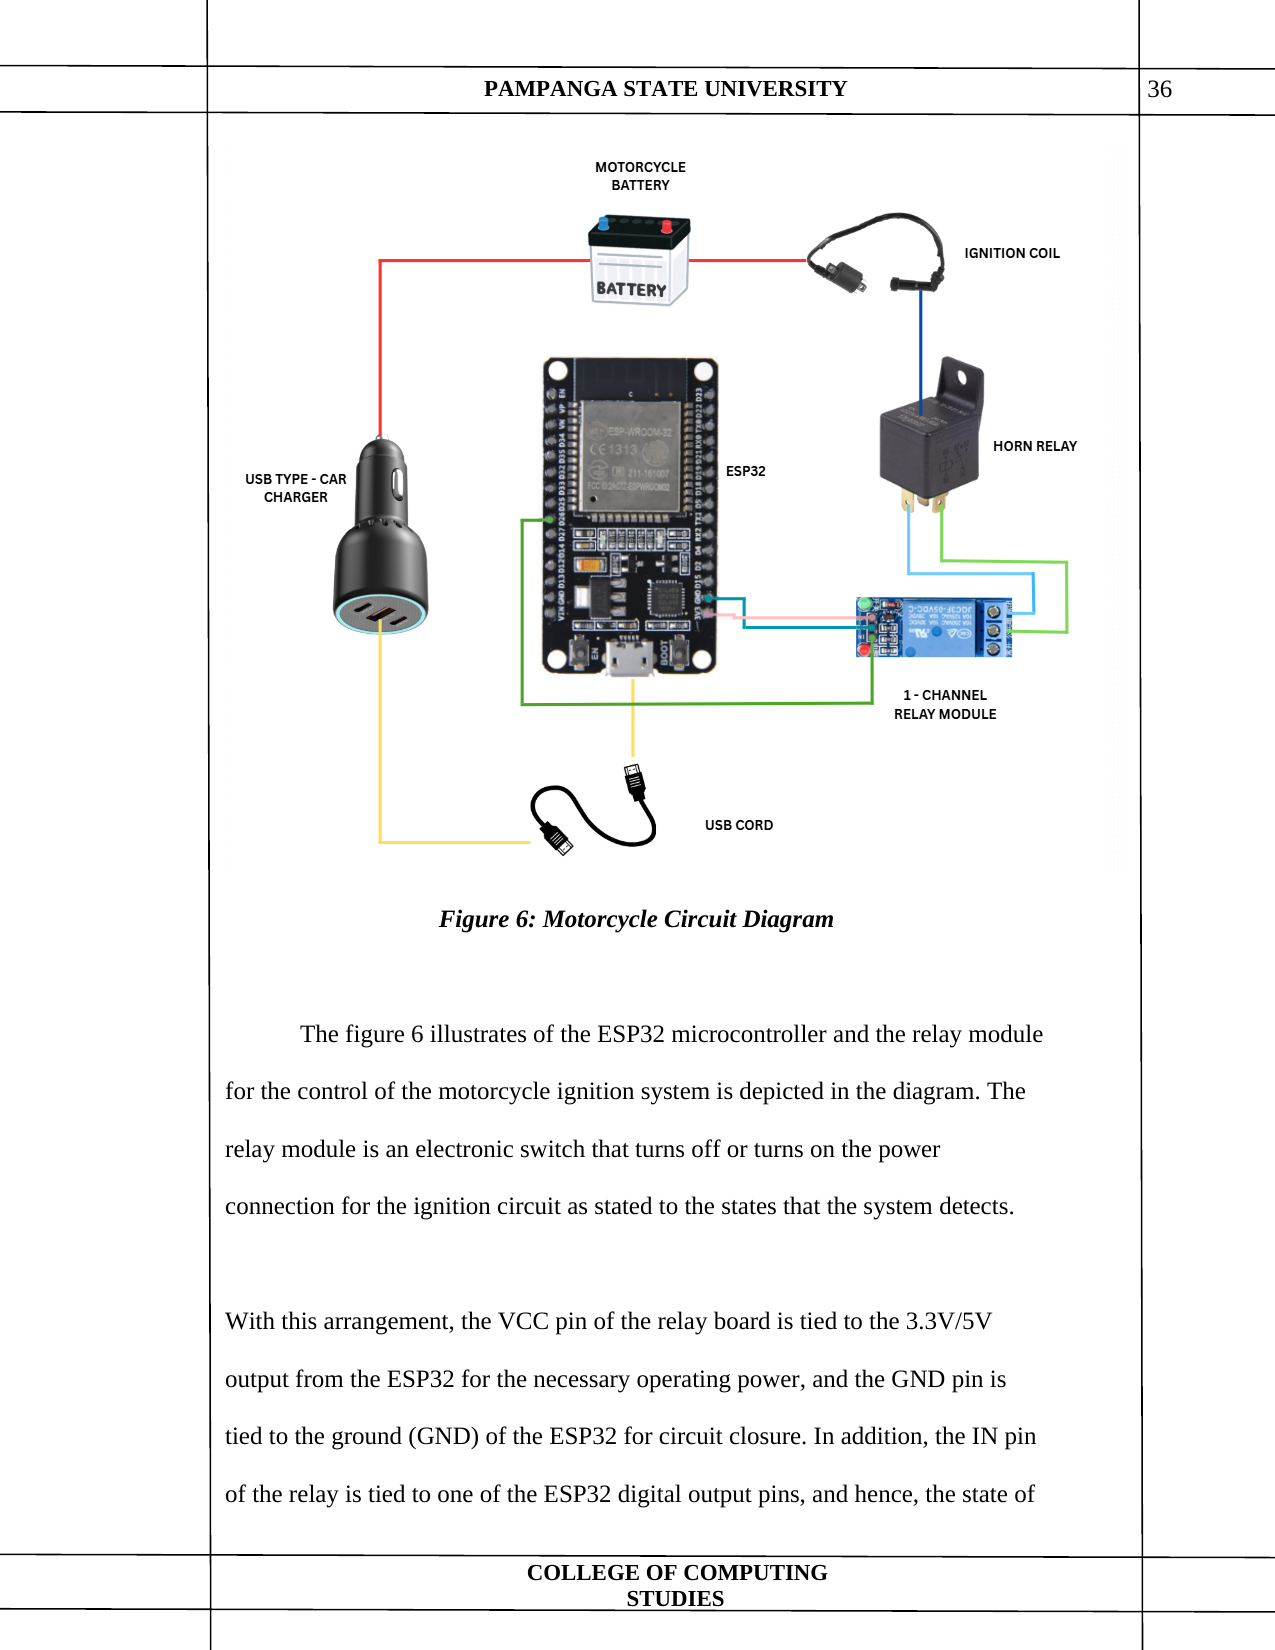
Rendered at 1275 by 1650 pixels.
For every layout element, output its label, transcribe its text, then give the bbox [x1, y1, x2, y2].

text Figure 6: Motorcycle Circuit Diagram [225, 904, 1050, 932]
picture [225, 150, 1125, 876]
text The figure 6 illustrates of the ESP32 microcontroller and the relay module for the control of the motorcycle ignition system is depicted in the diagram. The relay module is an electronic switch that turns off or turns on the power connection for the ignition circuit as stated to the states that the system detects. [225, 1019, 1050, 1220]
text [225, 1306, 1050, 1507]
